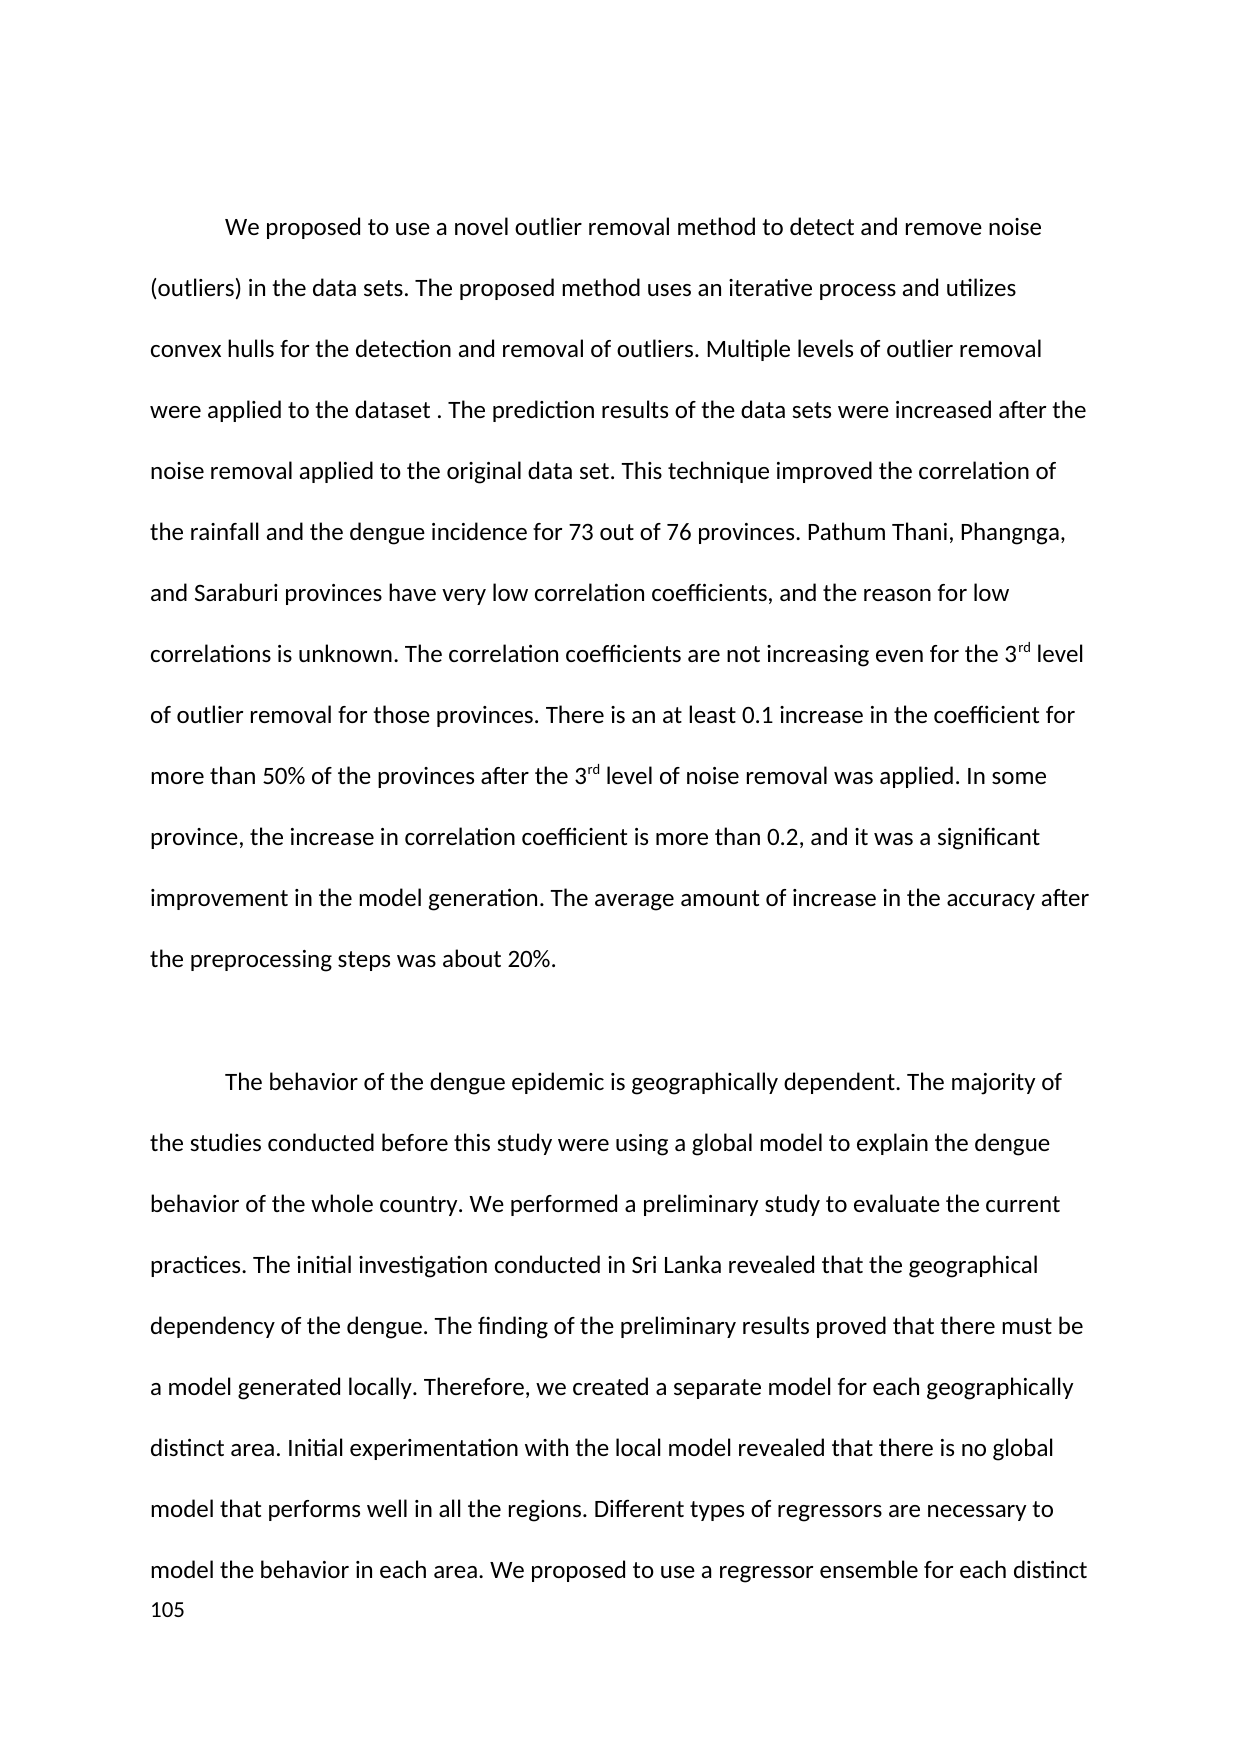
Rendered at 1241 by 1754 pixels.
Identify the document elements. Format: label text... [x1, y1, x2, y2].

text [150, 1066, 1090, 1584]
text We proposed to use a novel outlier removal method to detect and remove noise (outliers) in the data sets. The proposed method uses an iterative process and utilizes convex hulls for the detection and removal of outliers. Multiple levels of outlier removal were applied to the dataset . The prediction results of the data sets were increased after the noise removal applied to the original data set. This technique improved the correlation of the rainfall and the dengue incidence for 73 out of 76 provinces. Pathum Thani, Phangnga, and Saraburi provinces have very low correlation coefficients, and the reason for low correlations is unknown. The correlation coefficients are not increasing even for the 3rd level of outlier removal for those provinces. There is an at least 0.1 increase in the coefficient for more than 50% of the provinces after the 3rd level of noise removal was applied. In some province, the increase in correlation coefficient is more than 0.2, and it was a significant improvement in the model generation. The average amount of increase in the accuracy after the preprocessing steps was about 20%. [150, 211, 1090, 974]
